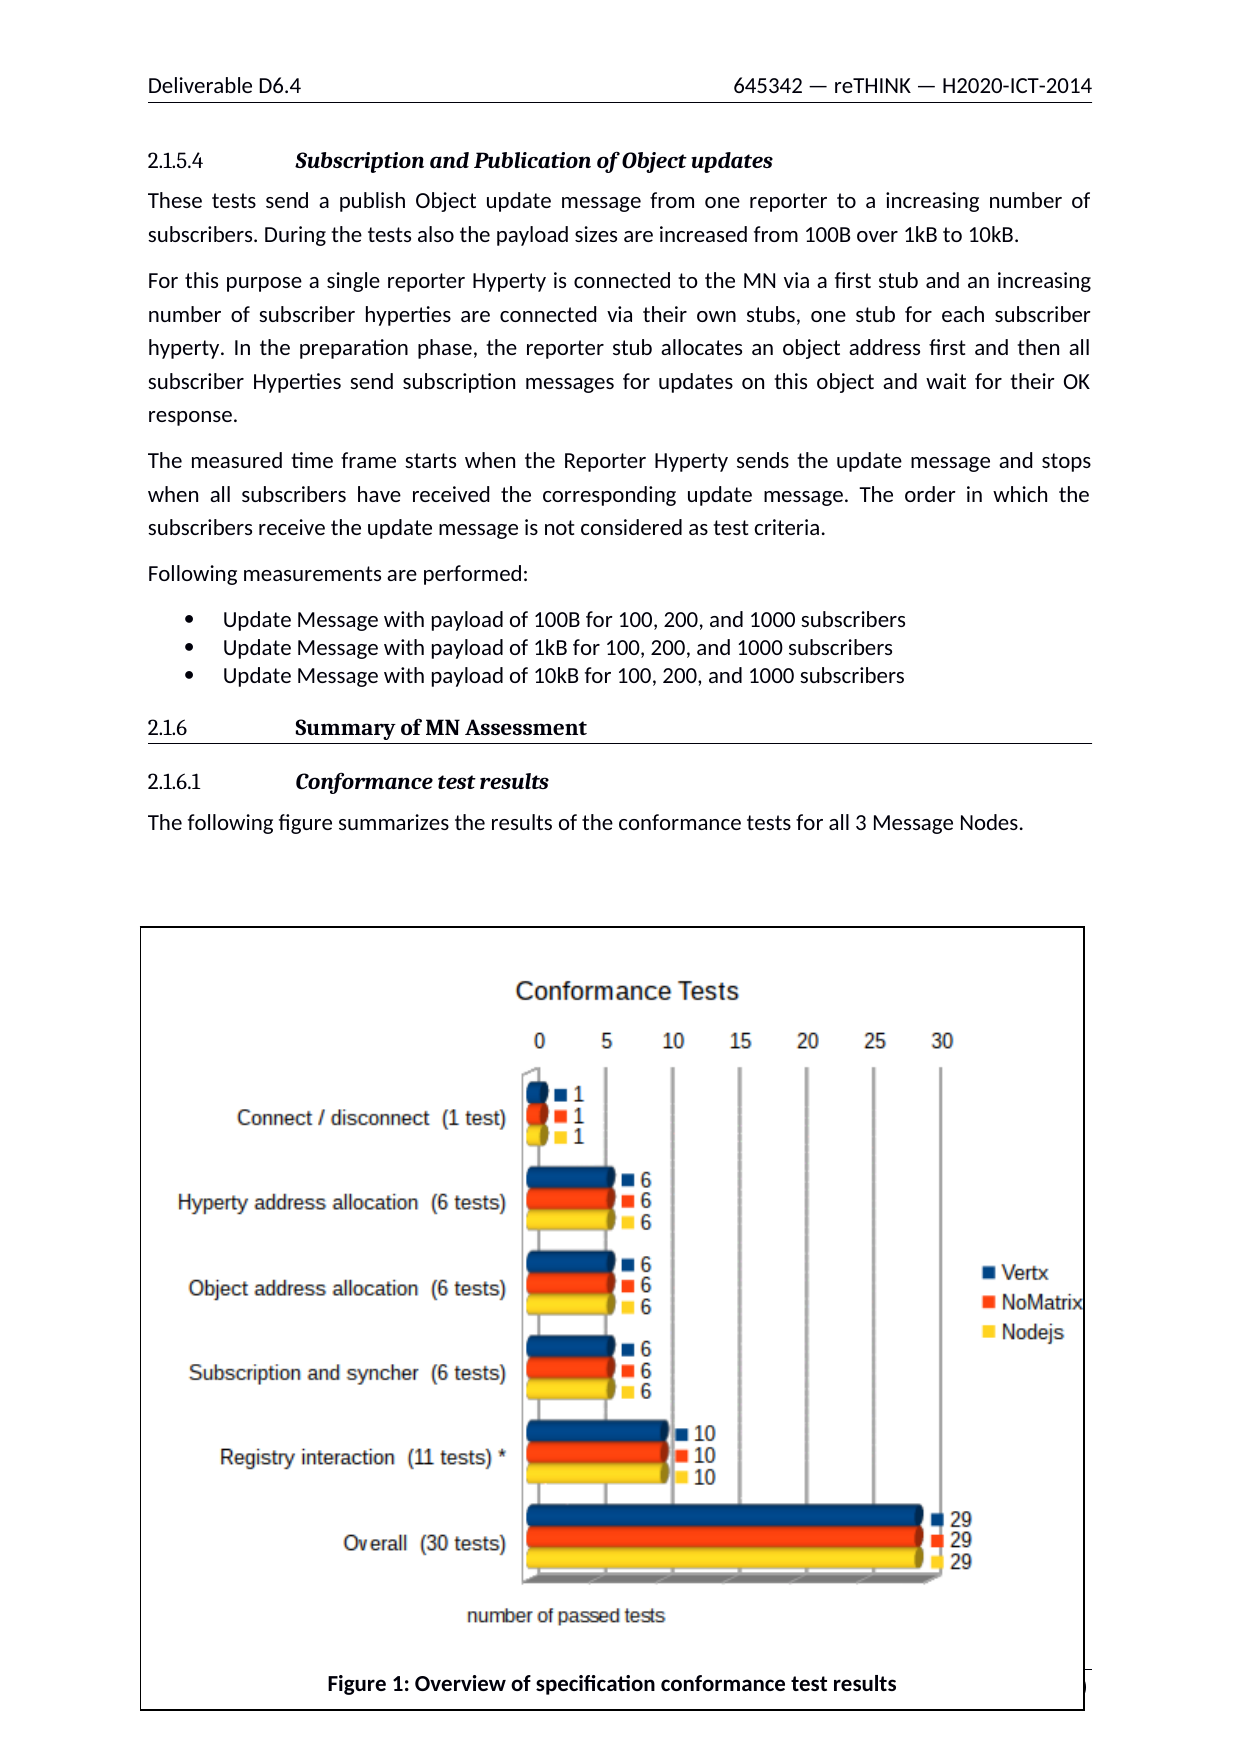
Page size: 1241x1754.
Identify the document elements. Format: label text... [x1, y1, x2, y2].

list Update Message with payload of 10kB for 100, 200, and 1000 subscribers [185, 662, 1092, 689]
text Following measurements are performed: [148, 559, 1092, 587]
subtitle Subscription and Publication of Object updates [148, 148, 1092, 174]
picture [156, 947, 1083, 1657]
list Update Message with payload of 100B for 100, 200, and 1000 subscribers [185, 606, 1092, 633]
text These tests send a publish Object update message from one reporter to a increasing number of subscribers. During the tests also the payload sizes are increased from 100B over 1kB to 10kB. [148, 187, 1092, 248]
subtitle Conformance test results [148, 769, 1092, 795]
text The measured time frame starts when the Reporter Hyperty sends the update message and stops when all subscribers have received the corresponding update message. The order in which the subscribers receive the update message is not considered as test criteria. [148, 446, 1092, 541]
text For this purpose a single reporter Hyperty is connected to the MN via a first stub and an increasing number of subscriber hyperties are connected via their own stubs, one stub for each subscriber hyperty. In the preparation phase, the reporter stub allocates an object address first and then all subscriber Hyperties send subscription messages for updates on this object and wait for their OK response. [148, 266, 1092, 428]
list Update Message with payload of 1kB for 100, 200, and 1000 subscribers [185, 633, 1092, 662]
text The following figure summarizes the results of the conformance tests for all 3 Message Nodes. [148, 808, 1092, 836]
subtitle Summary of MN Assessment [148, 714, 1092, 743]
